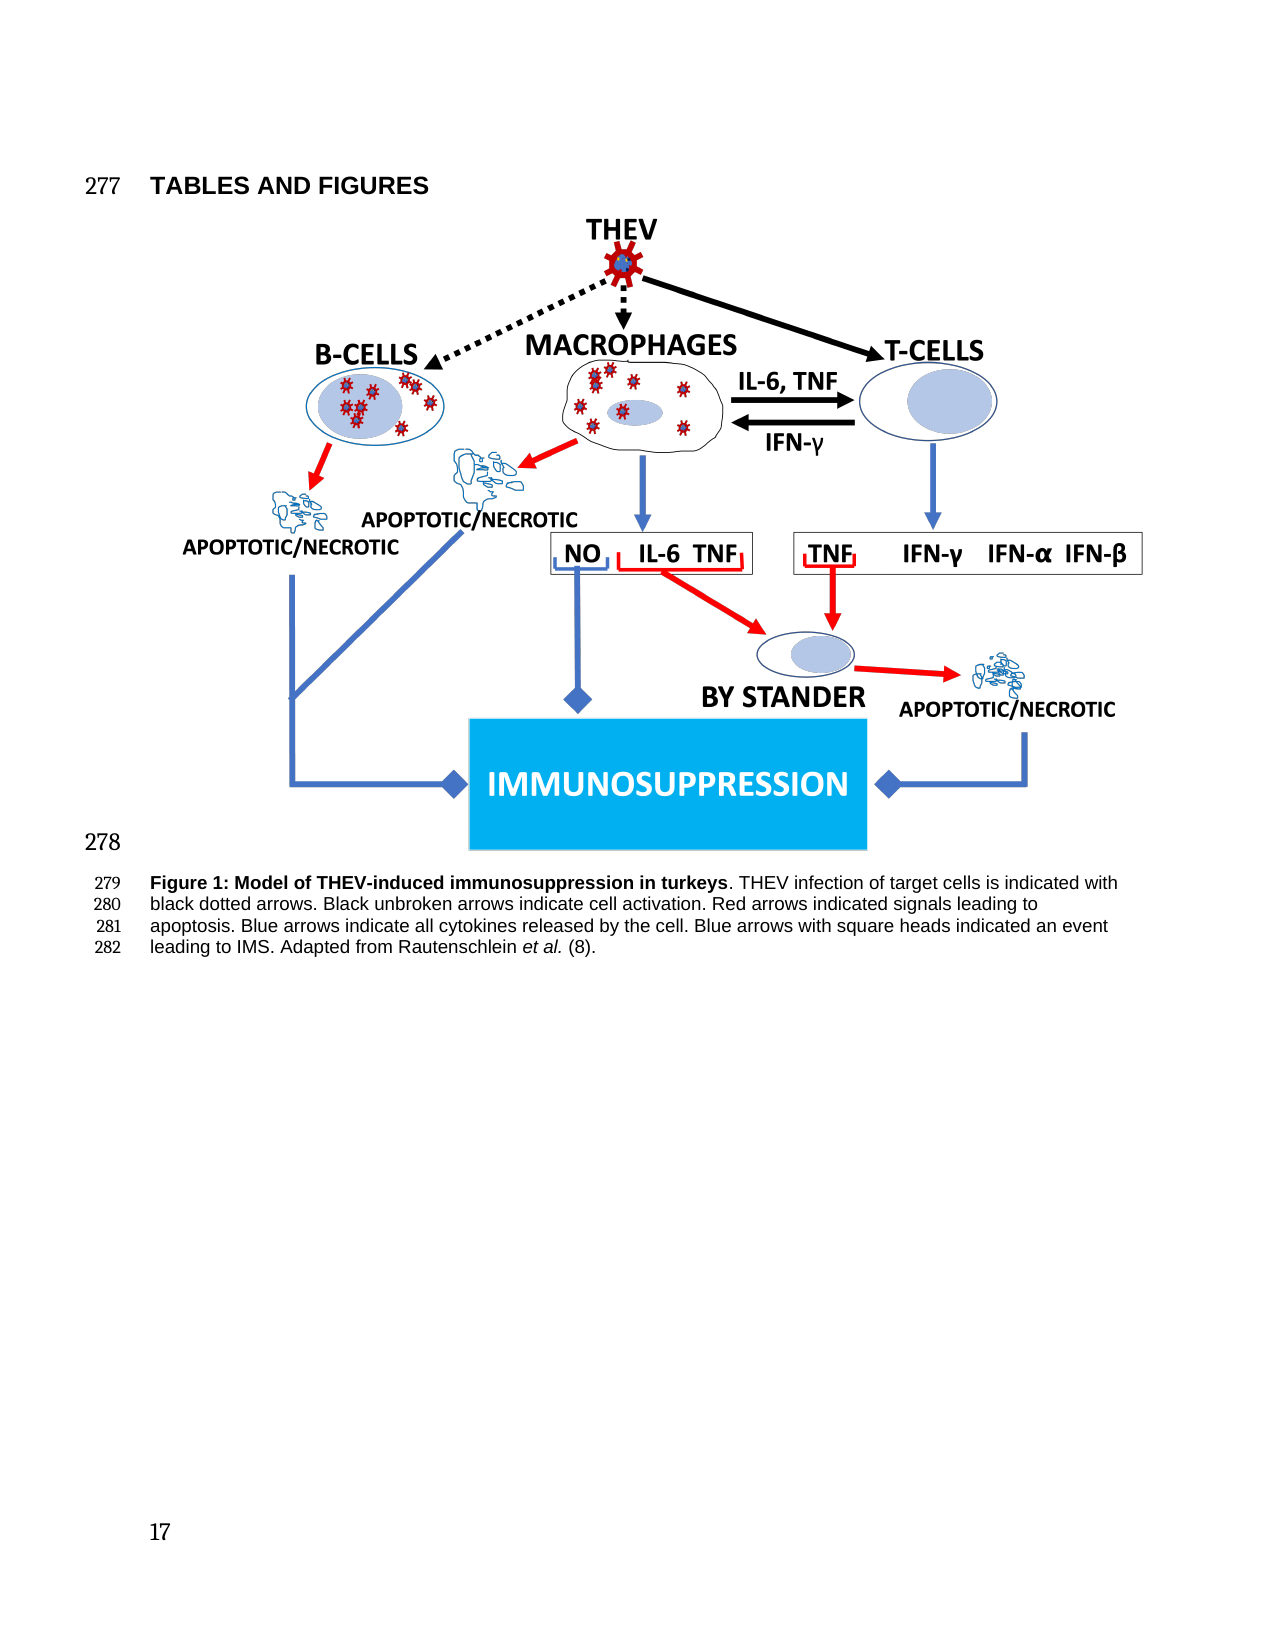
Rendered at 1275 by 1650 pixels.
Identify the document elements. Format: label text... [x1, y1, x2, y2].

text Figure 1: Model of THEV-induced immunosuppression in turkeys. THEV infection of target cells is indicated with black dotted arrows. Black unbroken arrows indicate cell activation. Red arrows indicated signals leading to apoptosis. Blue arrows indicate all cytokines released by the cell. Blue arrows with square heads indicated an event leading to IMS. Adapted from Rautenschlein et al. (8). [150, 872, 1125, 958]
picture [168, 199, 1144, 851]
subtitle TABLES AND FIGURES [150, 171, 1125, 199]
